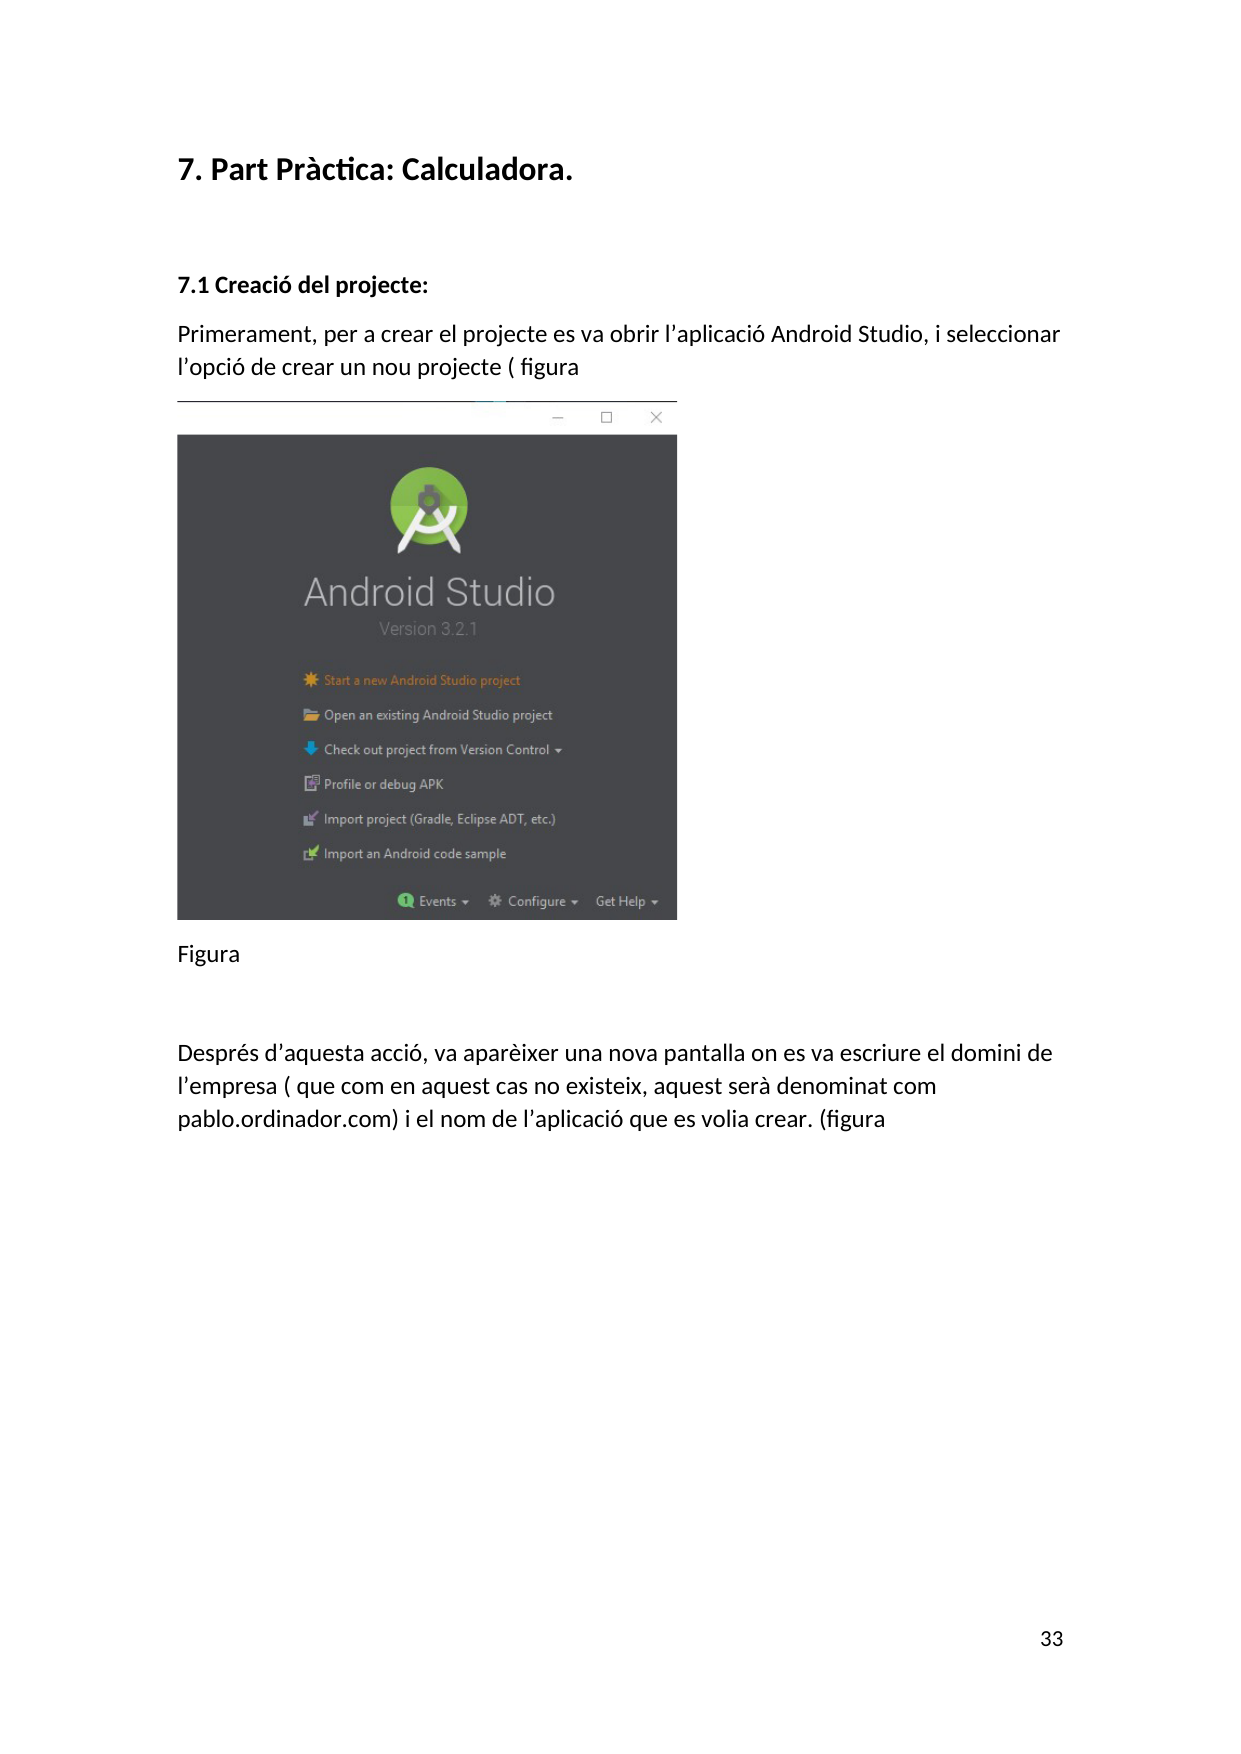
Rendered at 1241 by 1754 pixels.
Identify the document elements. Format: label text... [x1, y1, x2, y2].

picture [177, 401, 678, 920]
text Després d’aquesta acció, va aparèixer una nova pantalla on es va escriure el domini de l’empresa ( que com en aquest cas no existeix, aquest serà denominat com pablo.ordinador.com) i el nom de l’aplicació que es volia crear. (figura [177, 1037, 1063, 1134]
text 7.1 Creació del projecte: [177, 269, 1063, 299]
text Figura [177, 938, 1063, 969]
text Primerament, per a crear el projecte es va obrir l’aplicació Android Studio, i seleccionar l’opció de crear un nou projecte ( figura [177, 318, 1063, 382]
text 7. Part Pràctica: Calculadora. [177, 148, 1063, 188]
